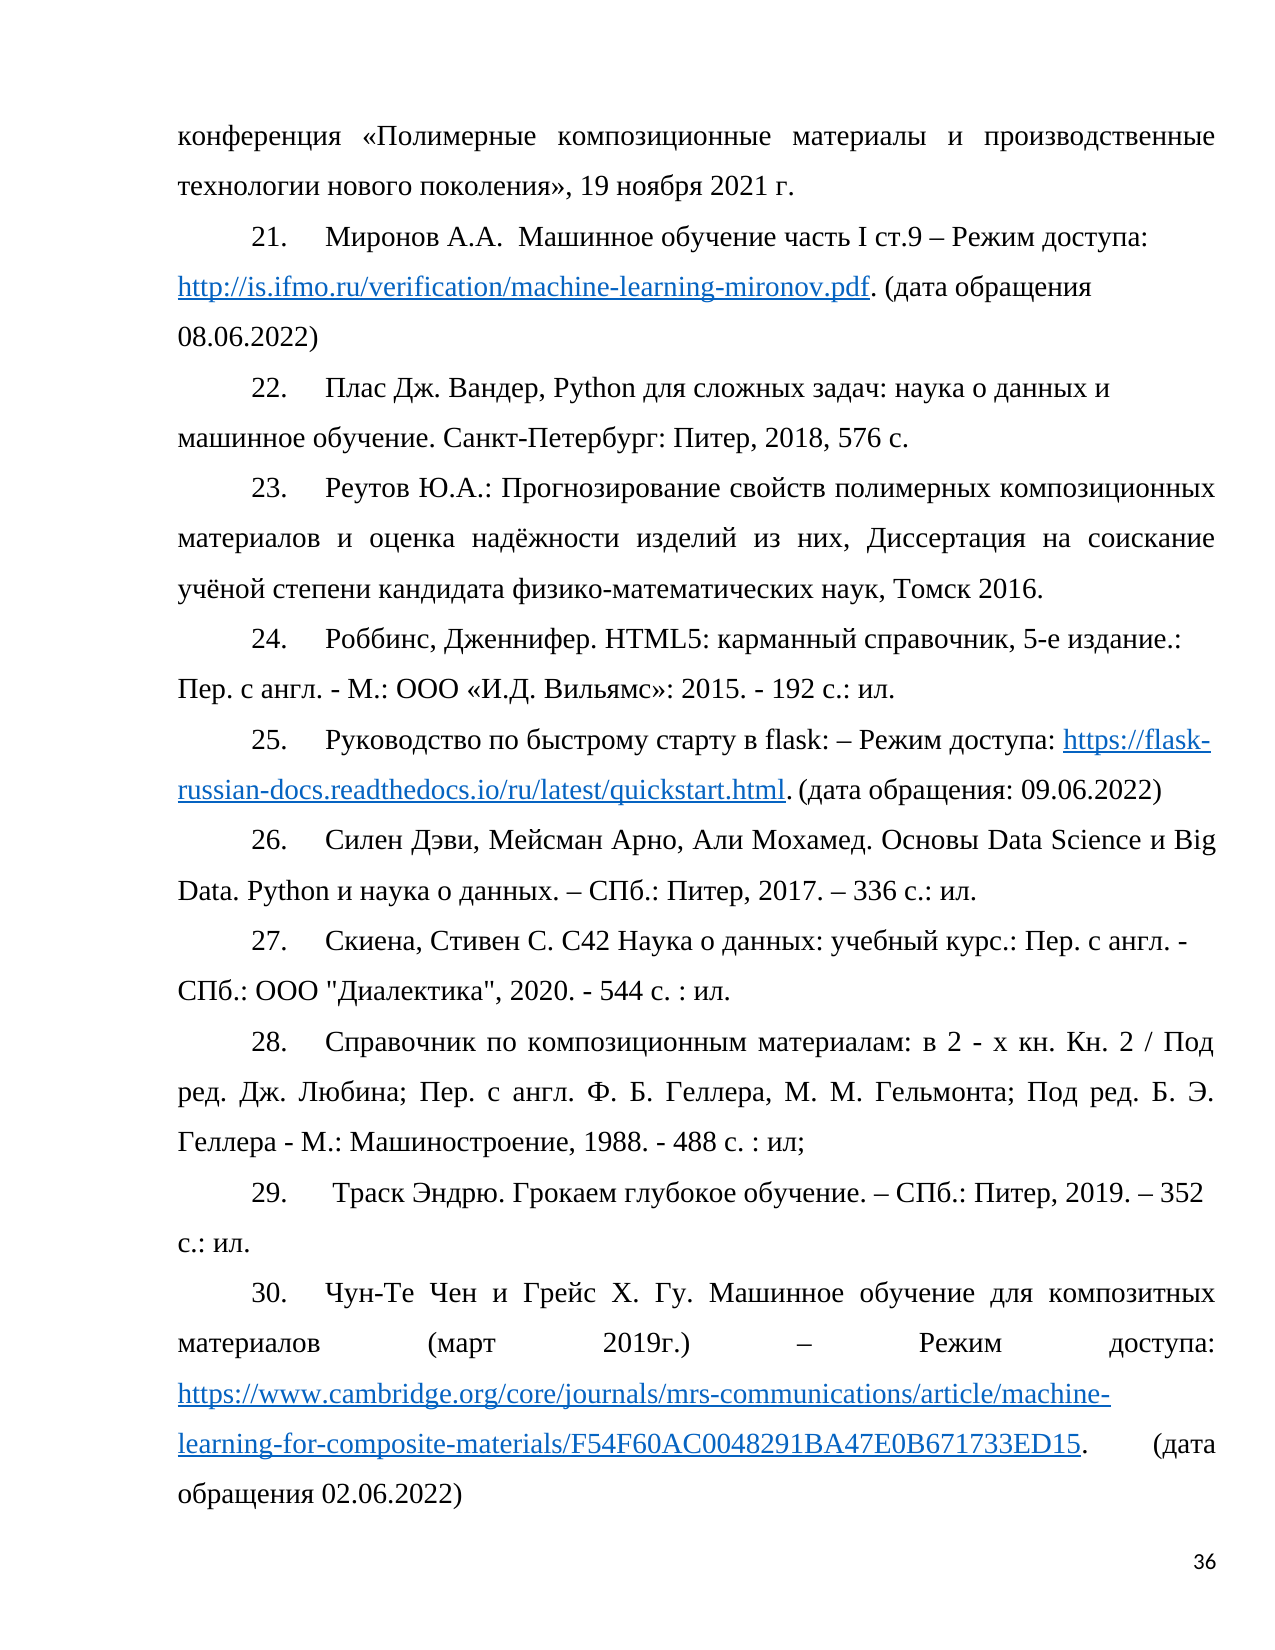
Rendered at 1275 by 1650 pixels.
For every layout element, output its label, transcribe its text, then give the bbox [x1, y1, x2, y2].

list Плас Дж. Вандер, Python для сложных задач: наука о данных и машинное обучение. Санкт-Петербург: Питер, 2018, 576 с. [177, 370, 1216, 453]
list Миронов А.А. Машинное обучение часть I ст.9 – Режим доступа: http://is.ifmo.ru/verification/machine-learning-mironov.pdf. (дата обращения 08.06.2022) [177, 219, 1216, 353]
list Траск Эндрю. Грокаем глубокое обучение. – СПб.: Питер, 2019. – 352 с.: ил. [177, 1175, 1216, 1258]
list Руководство по быстрому старту в flask: – Режим доступа: https://flask-russian-docs.readthedocs.io/ru/latest/quickstart.html. (дата обращения: 09.06.2022) [177, 722, 1216, 806]
list Справочник по композиционным материалам: в 2 - х кн. Кн. 2 / Под ред. Дж. Любина; Пер. с англ. Ф. Б. Геллера, M. М. Гельмонта; Под ред. Б. Э. Геллера - М.: Машиностроение, 1988. - 488 с. : ил; [177, 1024, 1216, 1158]
list Чун-Те Чен и Грейс Х. Гу. Машинное обучение для композитных материалов (март 2019г.) – Режим доступа: https://www.cambridge.org/core/journals/mrs-communications/article/machine- learning-for-composite-materials/F54F60AC0048291BA47E0B671733ED15. (дата обращения 02.06.2022) [177, 1275, 1216, 1510]
list Силен Дэви, Мейсман Арно, Али Мохамед. Основы Data Science и Big Data. Python и наука о данных. – СПб.: Питер, 2017. – 336 с.: ил. [177, 822, 1216, 906]
list Скиена, Стивен С. С42 Наука о данных: учебный курс.: Пер. с англ. - СПб.: ООО "Диалектика", 2020. - 544 с. : ил. [177, 923, 1216, 1007]
list Роббинс, Дженнифер. HTML5: карманный справочник, 5-е издание.: Пер. с англ. - М.: ООО «И.Д. Вильямс»: 2015. - 192 с.: ил. [177, 621, 1216, 705]
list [177, 118, 1216, 202]
list Реутов Ю.А.: Прогнозирование свойств полимерных композиционных материалов и оценка надёжности изделий из них, Диссертация на соискание учёной степени кандидата физико-математических наук, Томск 2016. [177, 470, 1216, 604]
